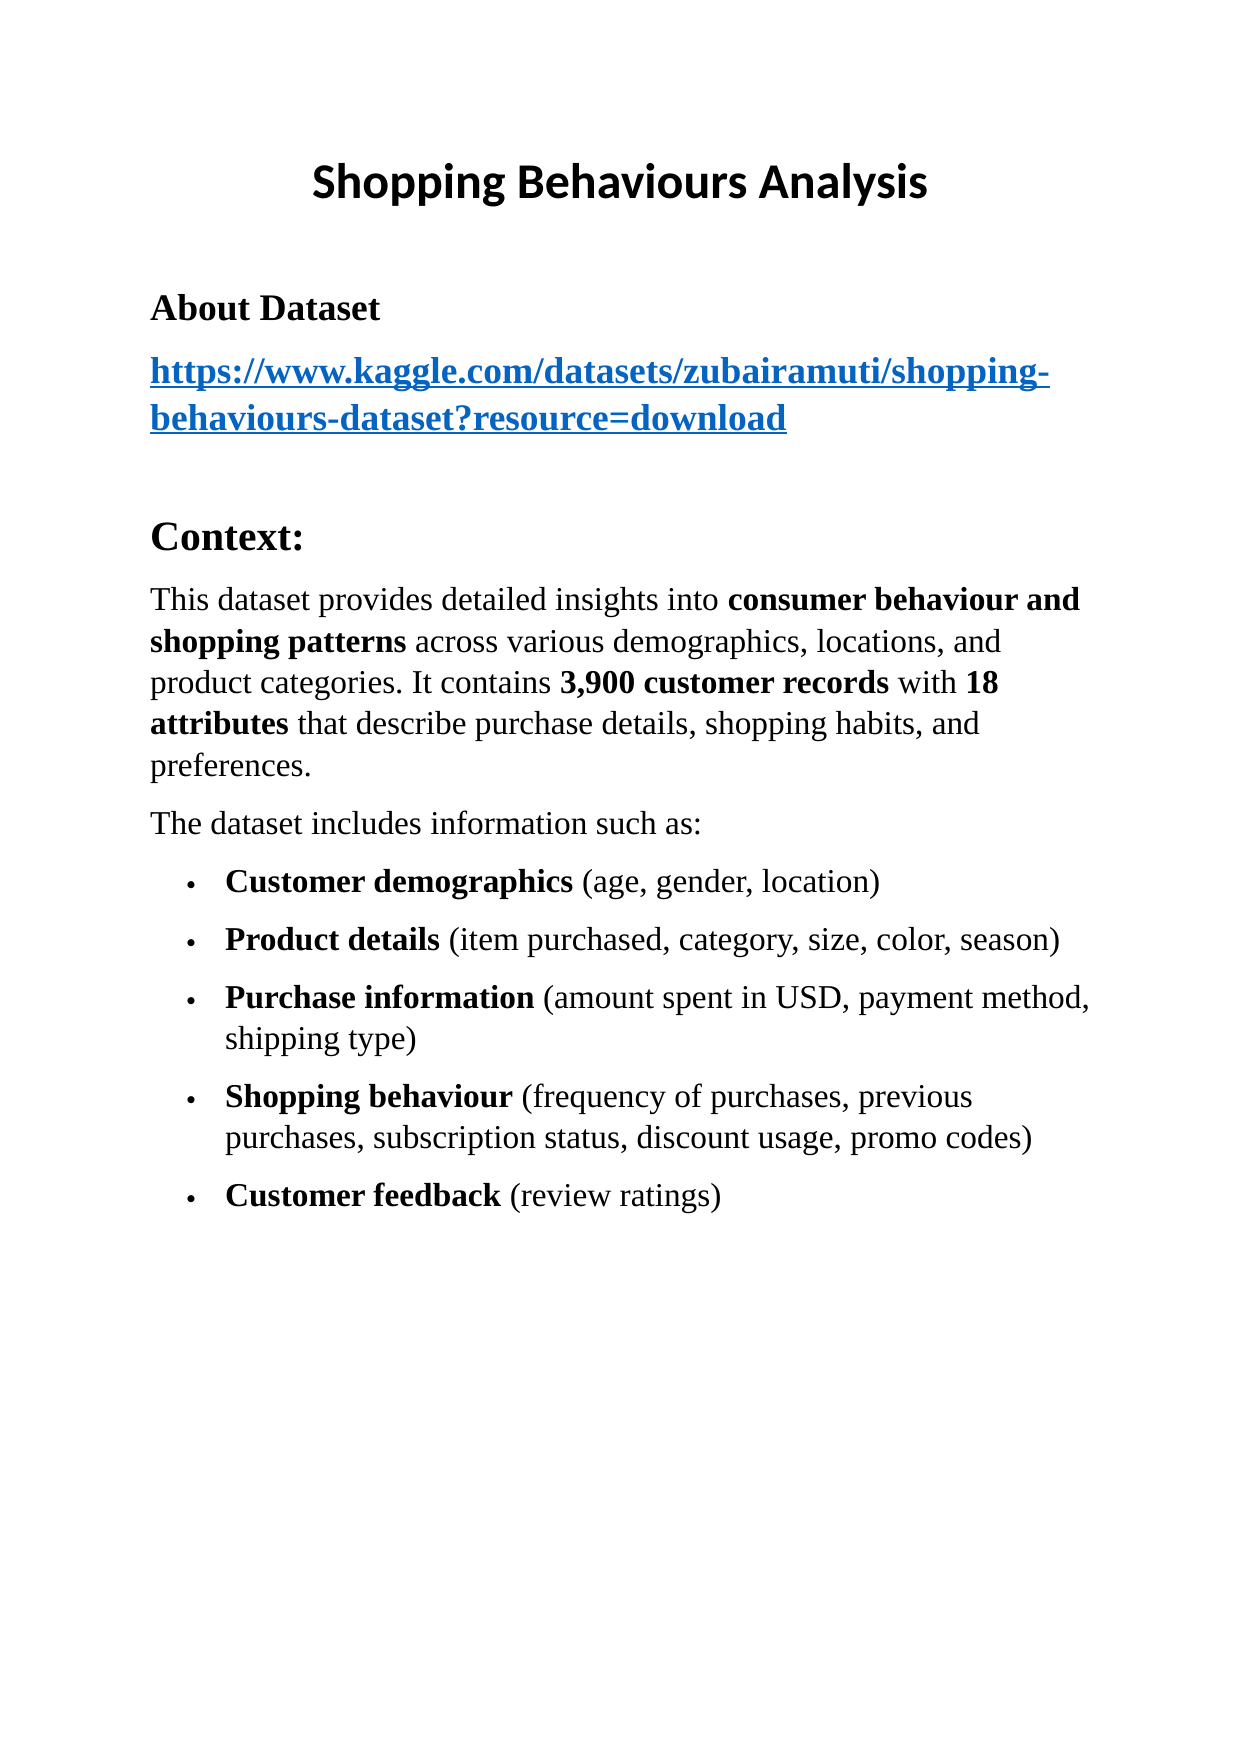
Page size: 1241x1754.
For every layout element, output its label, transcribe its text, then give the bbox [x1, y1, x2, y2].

text https://www.kaggle.com/datasets/zubairamuti/shopping-behaviours-dataset?resource=download [150, 348, 1090, 438]
list Purchase information (amount spent in USD, payment method, shipping type) [187, 977, 1090, 1057]
text Shopping Behaviours Analysis [150, 150, 1090, 211]
list Shopping behaviour (frequency of purchases, previous purchases, subscription status, discount usage, promo codes) [187, 1076, 1090, 1156]
text Context: [150, 511, 1090, 559]
list Customer feedback (review ratings) [187, 1176, 1090, 1214]
list Customer demographics (age, gender, location) [187, 861, 1090, 899]
text About Dataset [150, 285, 1090, 328]
text The dataset includes information such as: [150, 803, 1090, 841]
list Product details (item purchased, category, size, color, season) [187, 919, 1090, 957]
text This dataset provides detailed insights into consumer behaviour and shopping patterns across various demographics, locations, and product categories. It contains 3,900 customer records with 18 attributes that describe purchase details, shopping habits, and preferences. [150, 579, 1090, 783]
